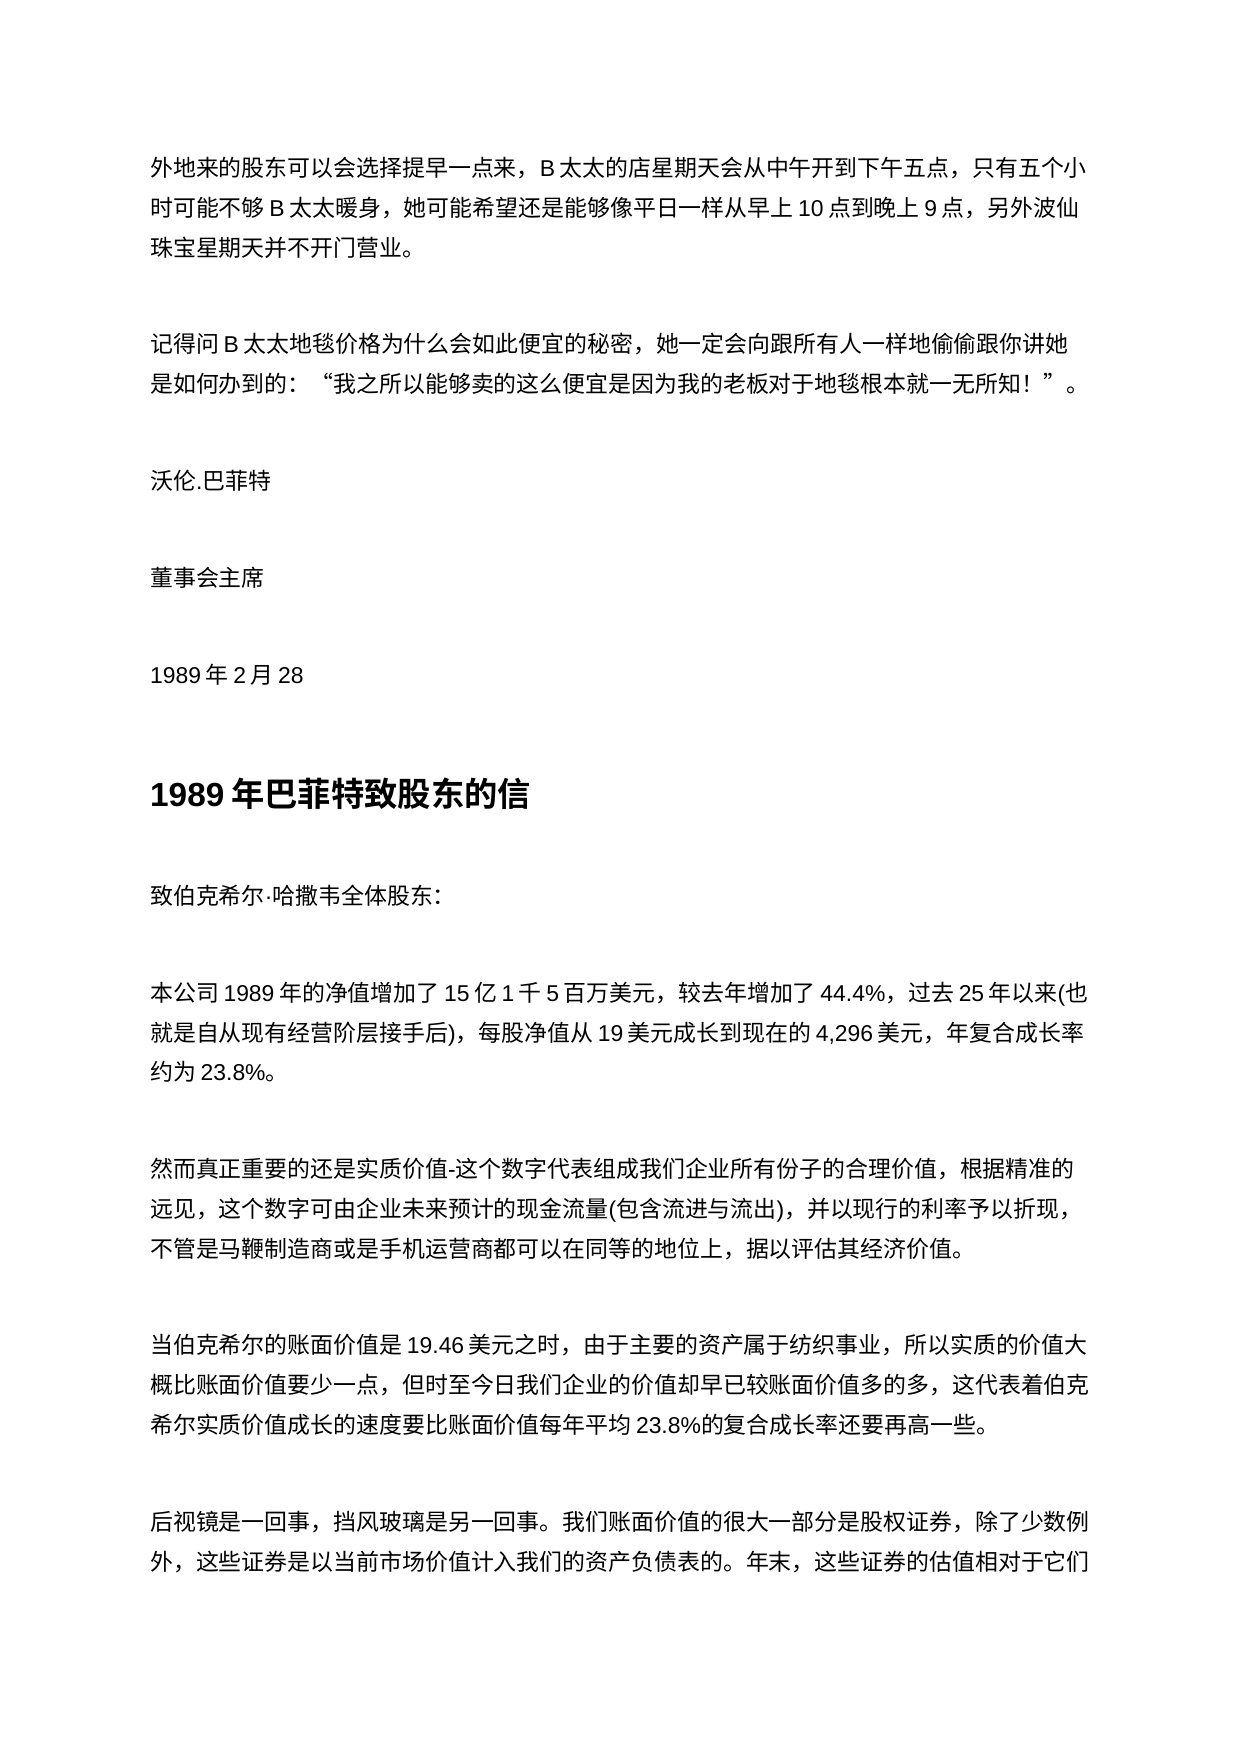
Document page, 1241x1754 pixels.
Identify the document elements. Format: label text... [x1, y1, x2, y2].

text 记得问B太太地毯价格为什么会如此便宜的秘密，她一定会向跟所有人一样地偷偷跟你讲她是如何办到的：“我之所以能够卖的这么便宜是因为我的老板对于地毯根本就一无所知！”。 [150, 326, 1090, 399]
text 致伯克希尔·哈撒韦全体股东： [150, 878, 1090, 911]
text 当伯克希尔的账面价值是19.46美元之时，由于主要的资产属于纺织事业，所以实质的价值大概比账面价值要少一点，但时至今日我们企业的价值却早已较账面价值多的多，这代表着伯克希尔实质价值成长的速度要比账面价值每年平均23.8%的复合成长率还要再高一些。 [150, 1327, 1090, 1440]
subtitle 1989年巴菲特致股东的信 [150, 768, 1090, 816]
text 董事会主席 [150, 560, 1090, 593]
text 1989年2月28 [150, 656, 1090, 690]
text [150, 1504, 1090, 1577]
text 沃伦.巴菲特 [150, 463, 1090, 496]
text 然而真正重要的还是实质价值-这个数字代表组成我们企业所有份子的合理价值，根据精准的远见，这个数字可由企业未来预计的现金流量(包含流进与流出)，并以现行的利率予以折现，不管是马鞭制造商或是手机运营商都可以在同等的地位上，据以评估其经济价值。 [150, 1151, 1090, 1264]
text 外地来的股东可以会选择提早一点来，B太太的店星期天会从中午开到下午五点，只有五个小时可能不够B太太暖身，她可能希望还是能够像平日一样从早上10点到晚上9点，另外波仙珠宝星期天并不开门营业。 [150, 150, 1090, 263]
text 本公司1989年的净值增加了15亿1千5百万美元，较去年增加了44.4%，过去25年以来(也就是自从现有经营阶层接手后)，每股净值从19美元成长到现在的4,296美元，年复合成长率约为23.8%。 [150, 974, 1090, 1087]
